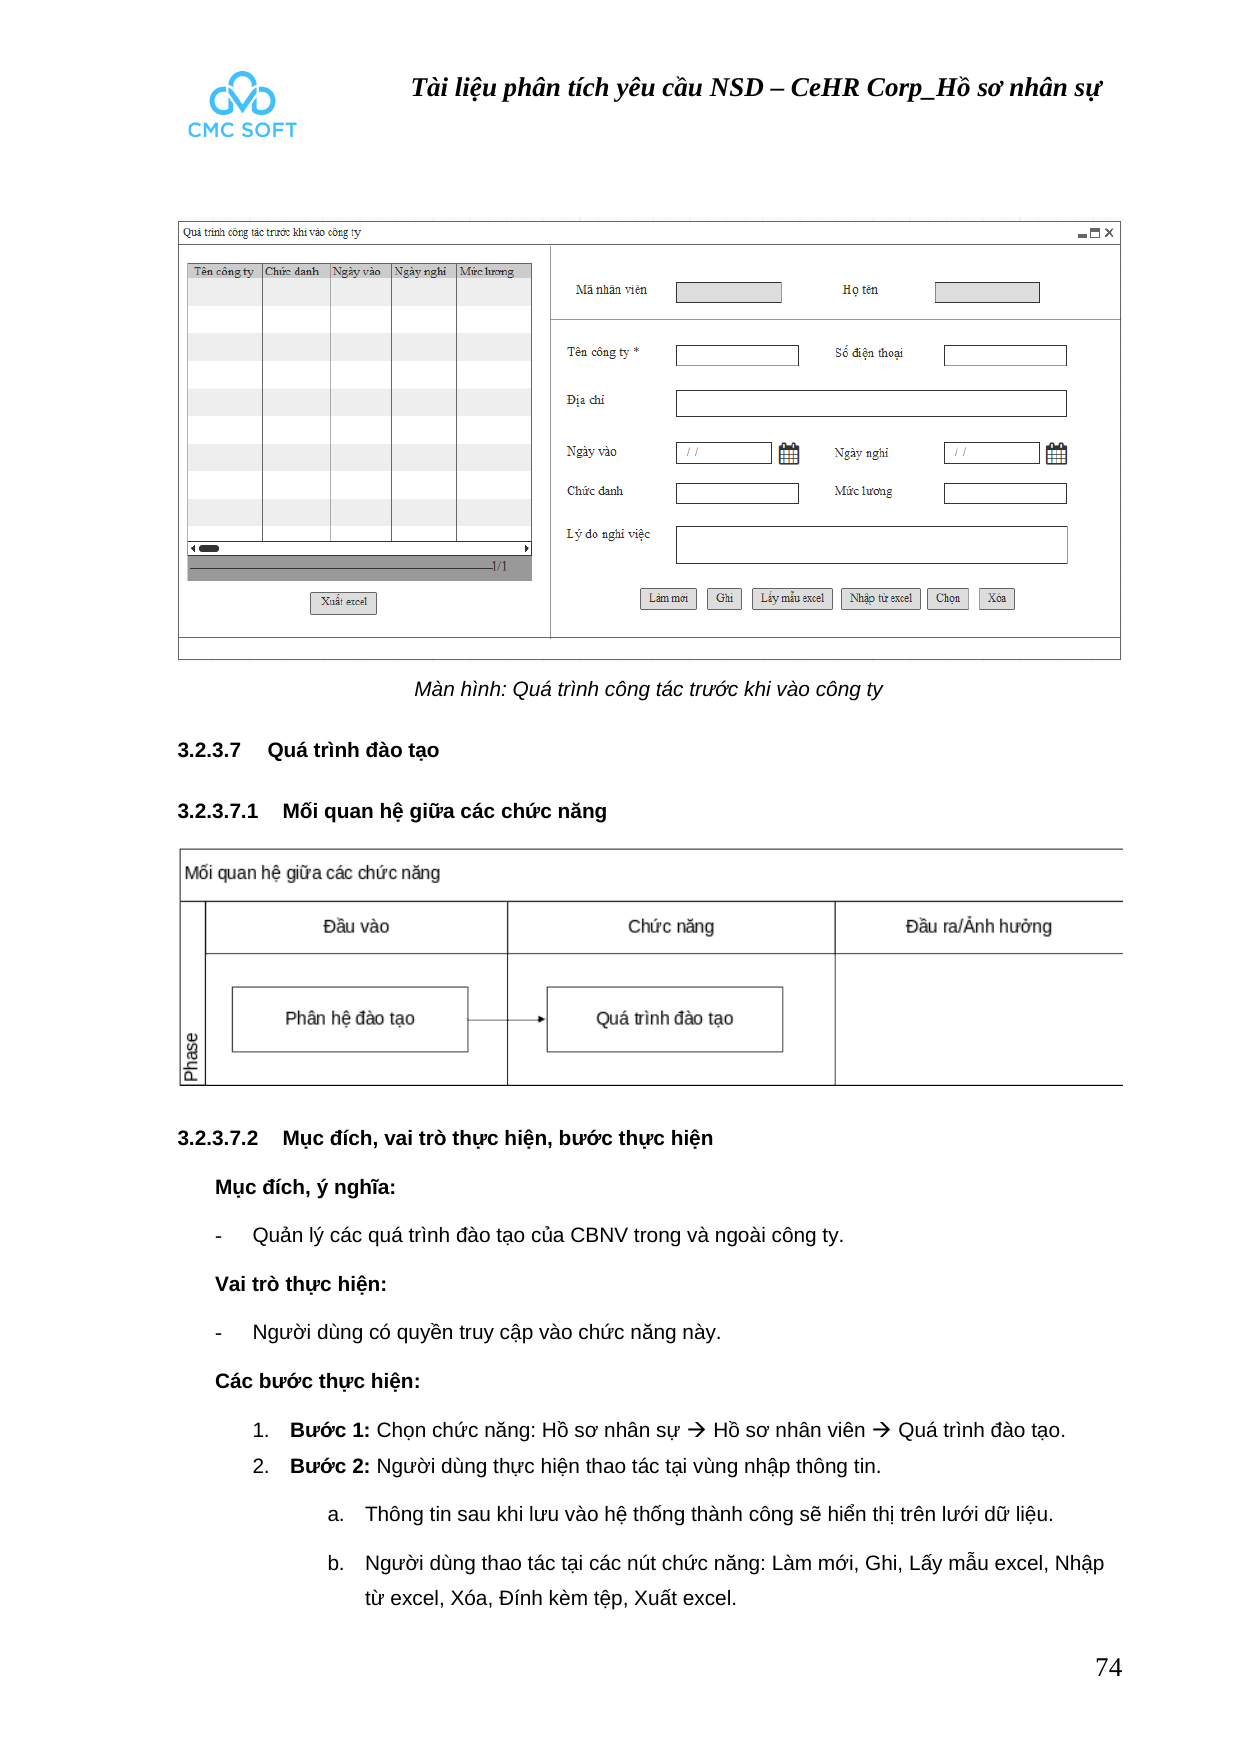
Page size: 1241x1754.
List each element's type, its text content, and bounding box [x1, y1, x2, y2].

list Bước 2: Người dùng thực hiện thao tác tại vùng nhập thông tin. [252, 1453, 1122, 1477]
list Thông tin sau khi lưu vào hệ thống thành công sẽ hiển thị trên lưới dữ liệu. [327, 1502, 1122, 1526]
subtitle Mục đích, vai trò thực hiện, bước thực hiện [177, 1126, 1122, 1150]
list Bước 1: Chọn chức năng: Hồ sơ nhân sự Hồ sơ nhân viên Quá trình đào tạo. [252, 1417, 1122, 1441]
list Người dùng thao tác tại các nút chức năng: Làm mới, Ghi, Lấy mẫu excel, Nhập từ excel, Xóa, Đính kèm tệp, Xuất excel. [327, 1550, 1122, 1610]
text Màn hình: Quá trình công tác trước khi vào công ty [177, 677, 1122, 701]
text Các bước thực hiện: [215, 1369, 1122, 1393]
text Mục đích, ý nghĩa: [215, 1174, 1122, 1198]
picture [188, 71, 297, 137]
list Người dùng có quyền truy cập vào chức năng này. [215, 1320, 1122, 1344]
list Quản lý các quá trình đào tạo của CBNV trong và ngoài công ty. [215, 1223, 1122, 1247]
picture [177, 217, 1123, 662]
subtitle Mối quan hệ giữa các chức năng [177, 799, 1122, 823]
subtitle Quá trình đào tạo [177, 738, 1122, 762]
text Vai trò thực hiện: [215, 1272, 1122, 1296]
